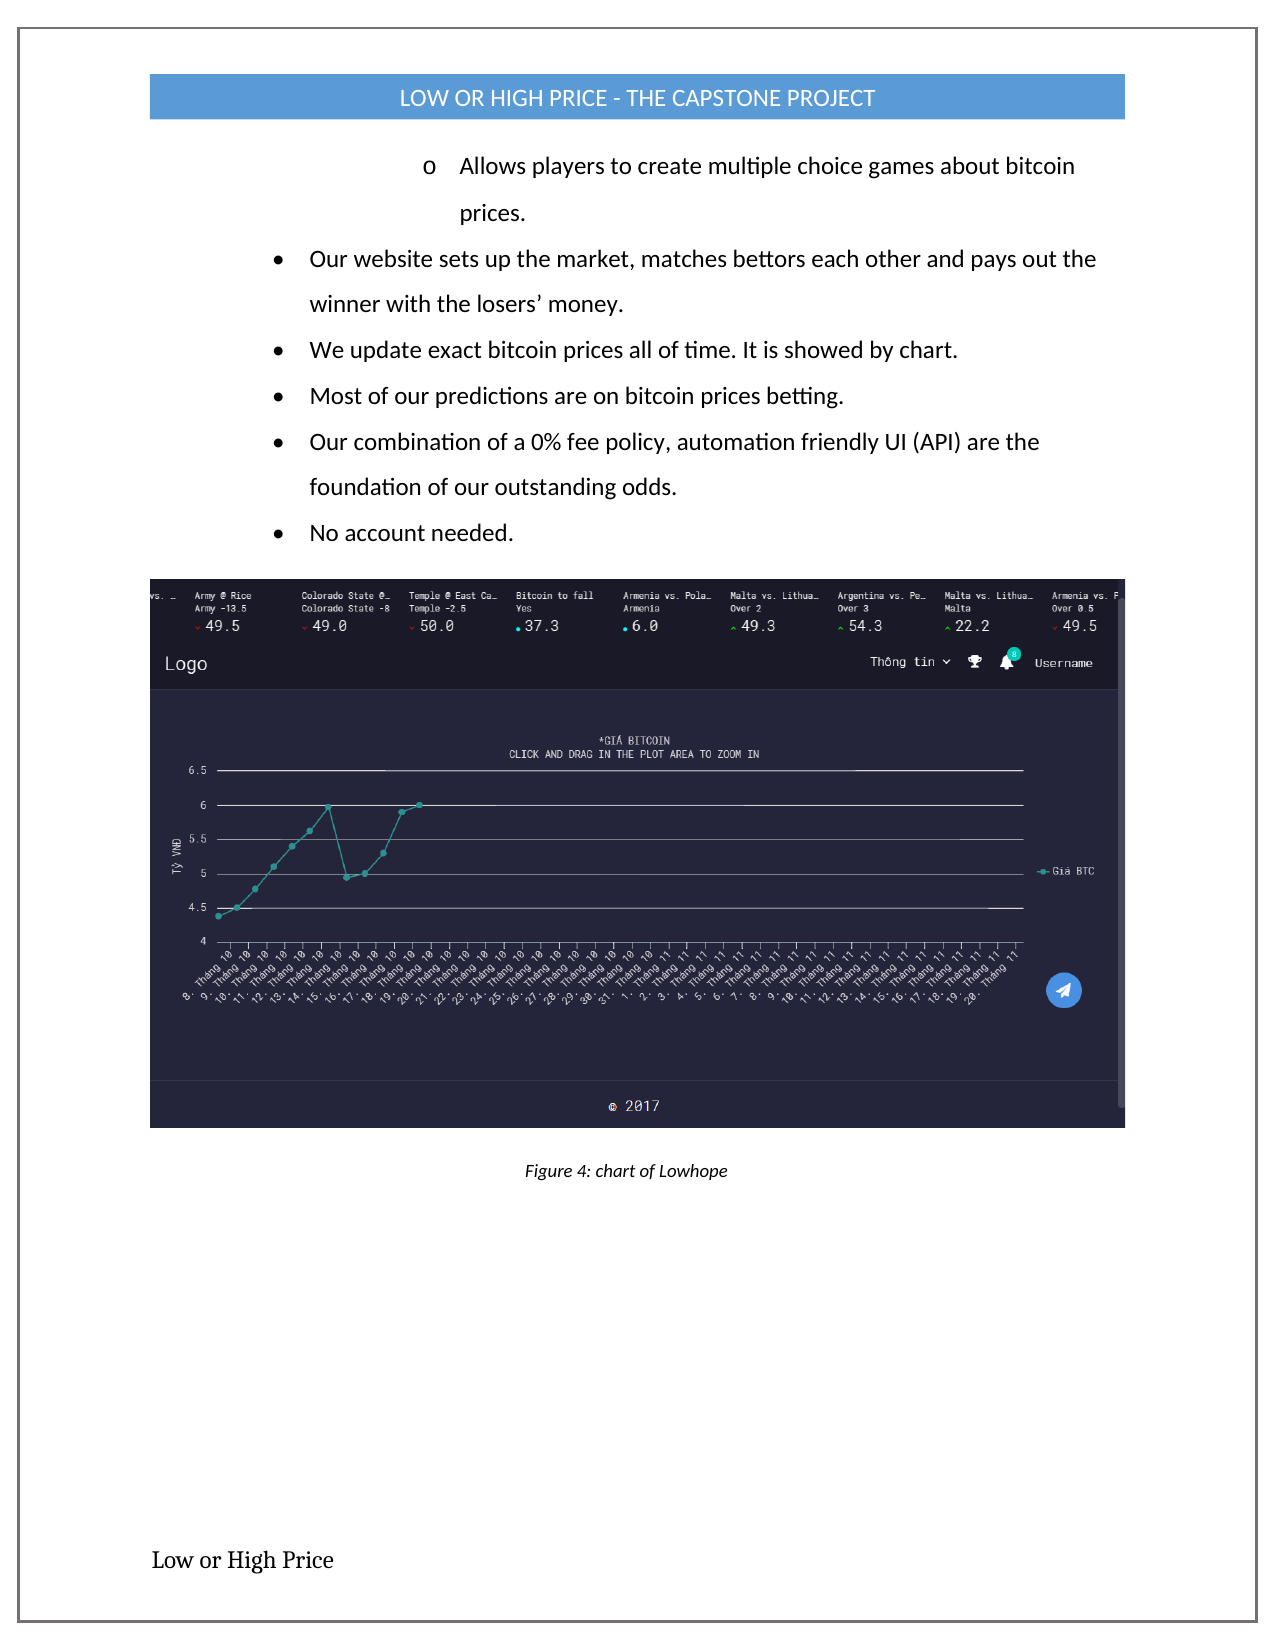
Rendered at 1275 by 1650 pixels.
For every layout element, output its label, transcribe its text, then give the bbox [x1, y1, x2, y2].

text Figure 4: chart of Lowhope [450, 1159, 1125, 1182]
list Our combination of a 0% fee policy, automation friendly UI (API) are the foundation of our outstanding odds. [272, 426, 1125, 502]
list Our website sets up the market, matches bettors each other and pays out the winner with the losers’ money. [272, 243, 1125, 319]
list Most of our predictions are on bitcoin prices betting. [272, 380, 1125, 410]
list We update exact bitcoin prices all of time. It is showed by chart. [272, 334, 1125, 365]
list Allows players to create multiple choice games about bitcoin prices. [422, 150, 1125, 227]
picture [150, 579, 1125, 1128]
list No account needed. [272, 517, 1125, 548]
